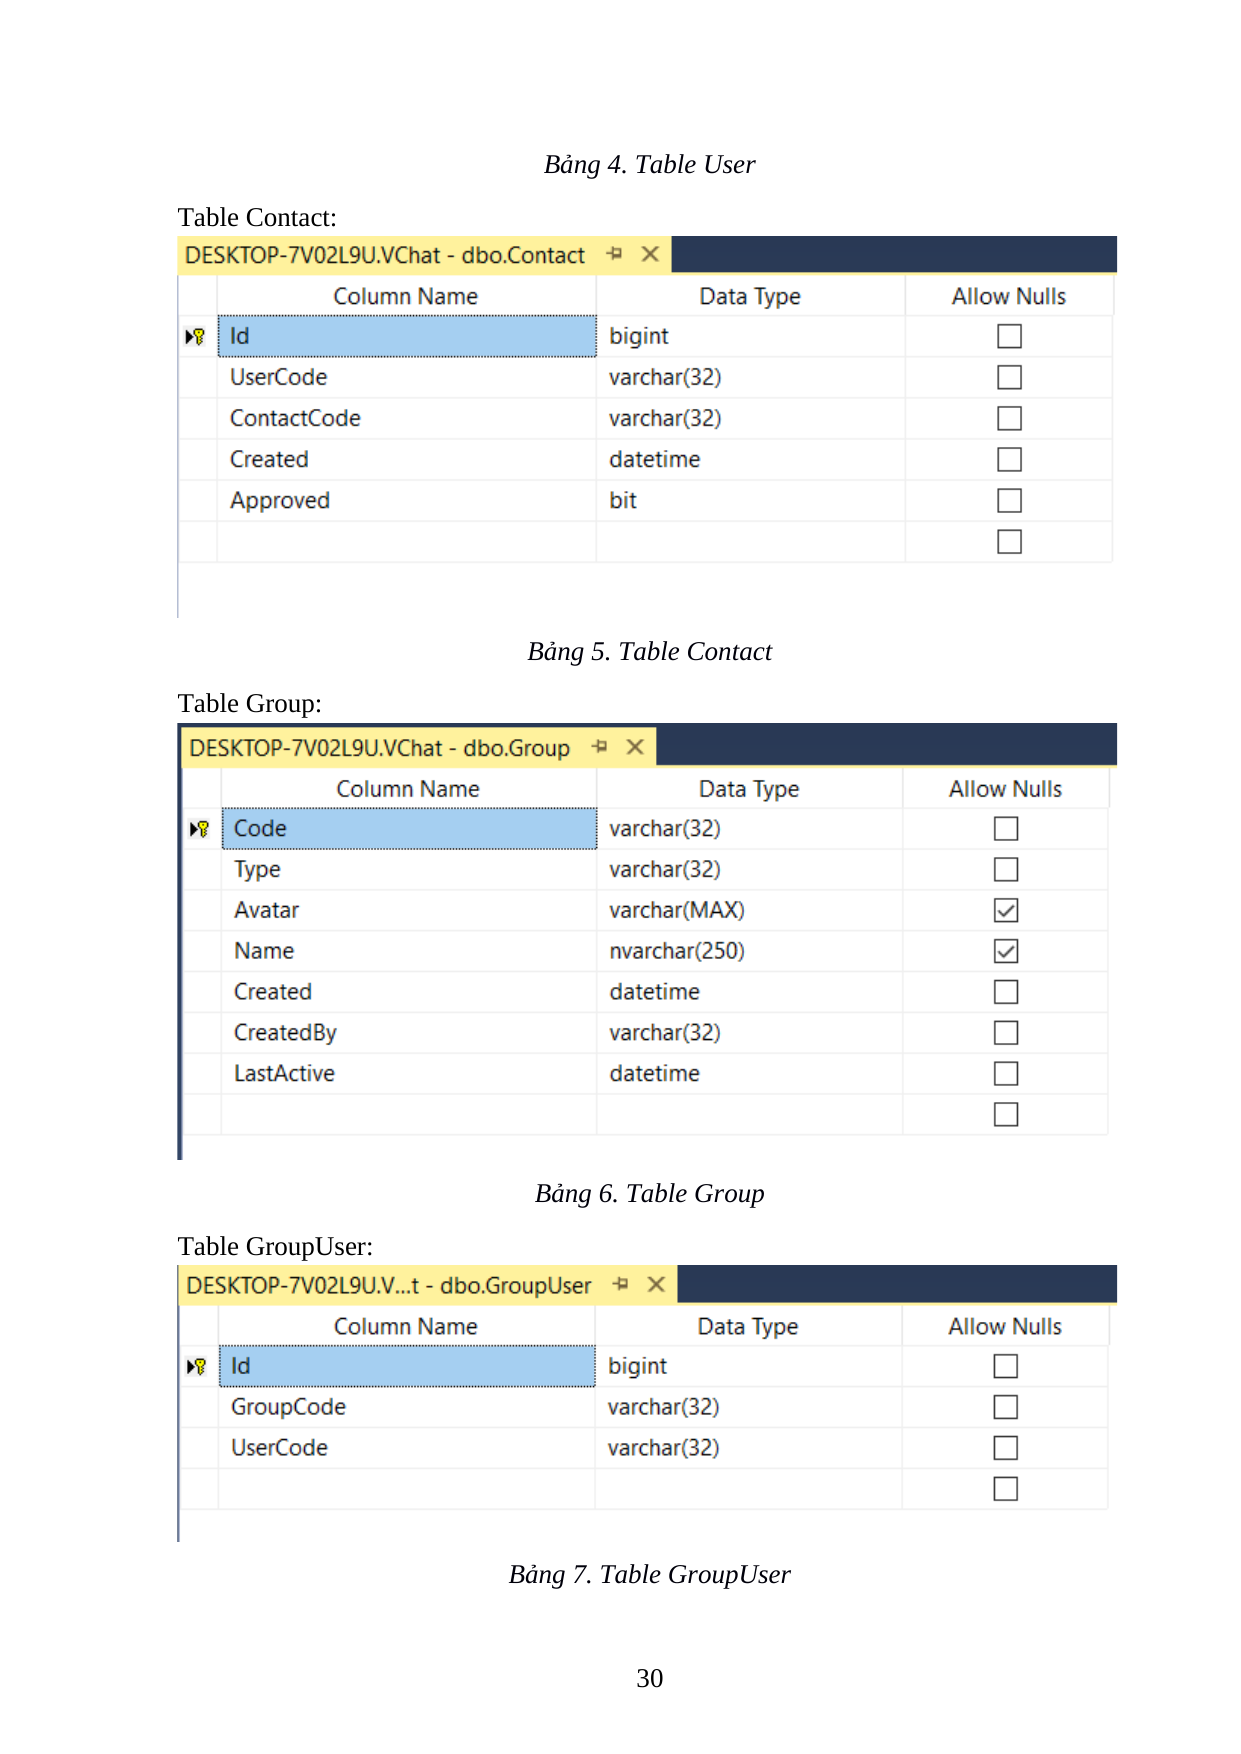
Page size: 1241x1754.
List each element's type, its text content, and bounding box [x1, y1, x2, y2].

picture [177, 723, 1118, 1160]
picture [177, 236, 1118, 618]
text Table GroupUser: [177, 1229, 1122, 1261]
picture [177, 1265, 1118, 1542]
text Table Group: [177, 688, 1122, 719]
text Table Contact: [177, 201, 1122, 232]
